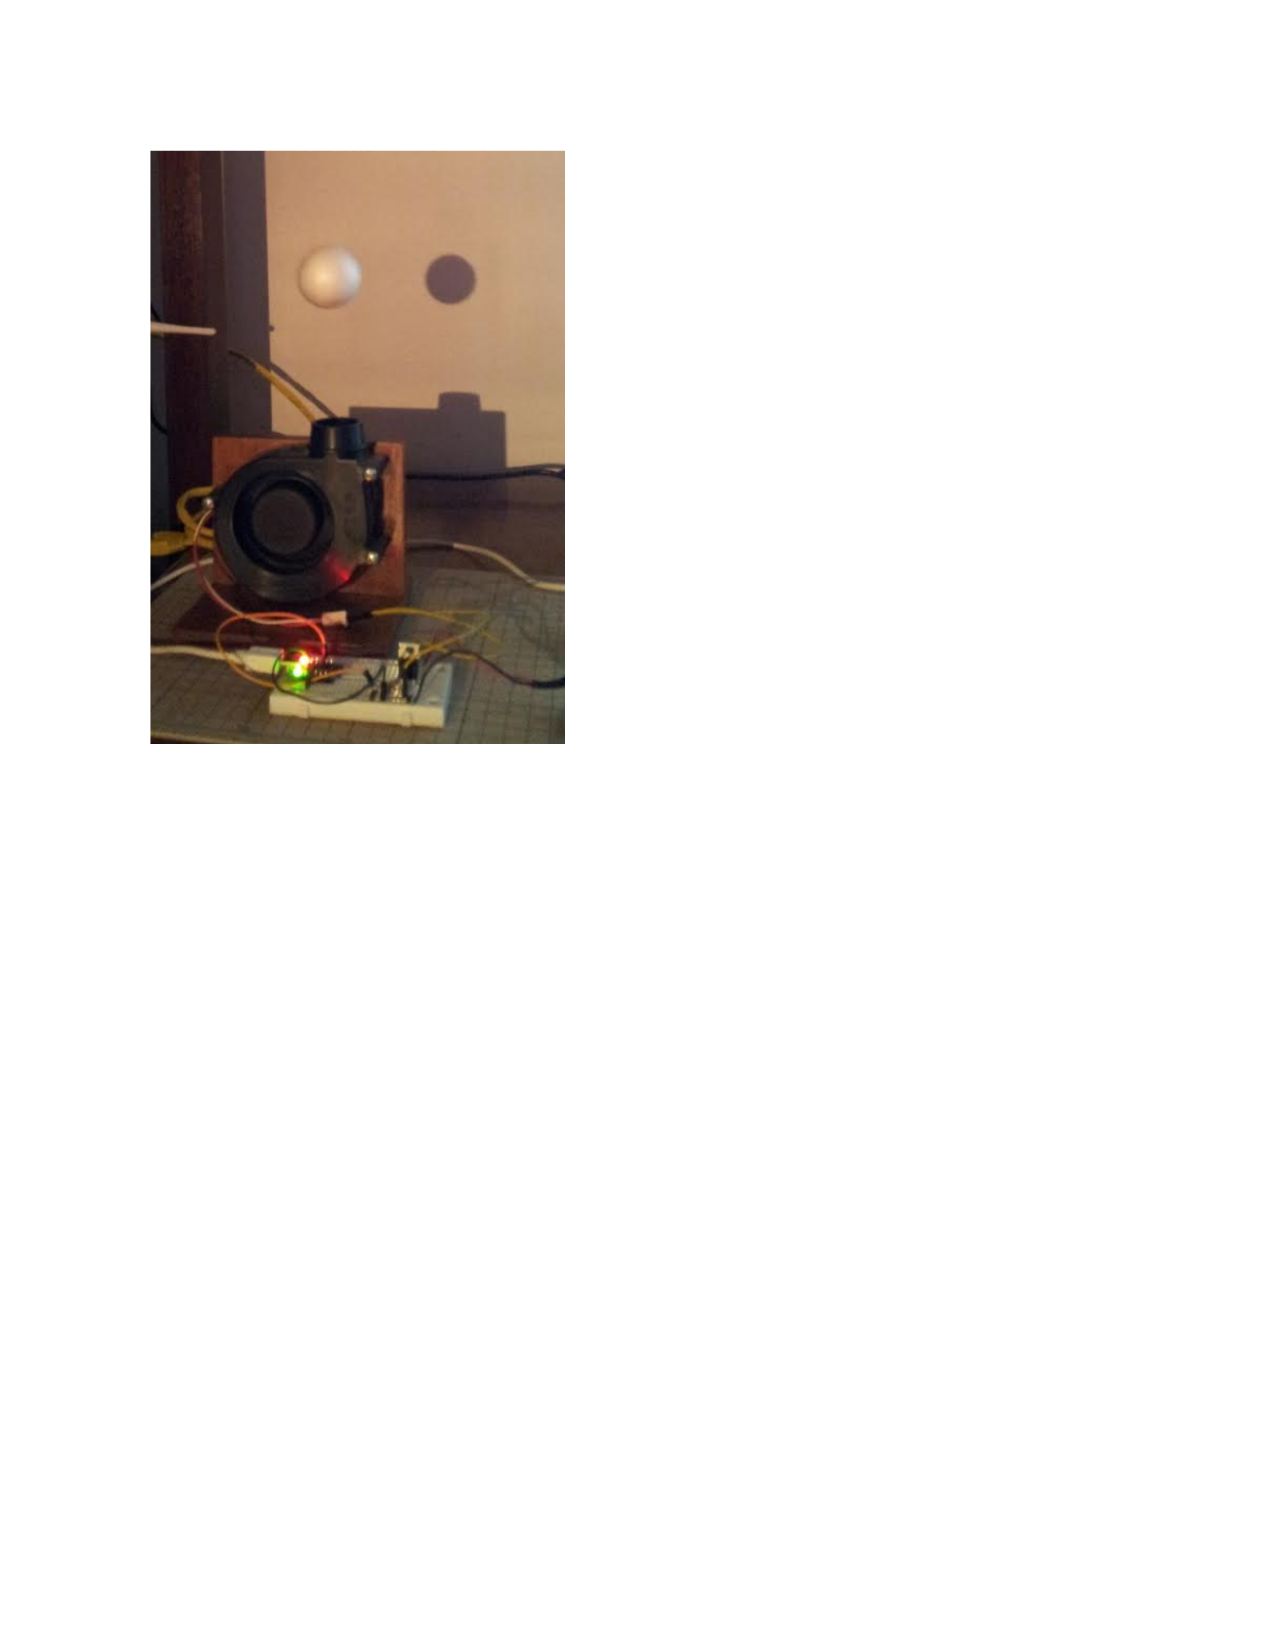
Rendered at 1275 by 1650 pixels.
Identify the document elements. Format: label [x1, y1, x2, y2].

picture [151, 151, 565, 744]
